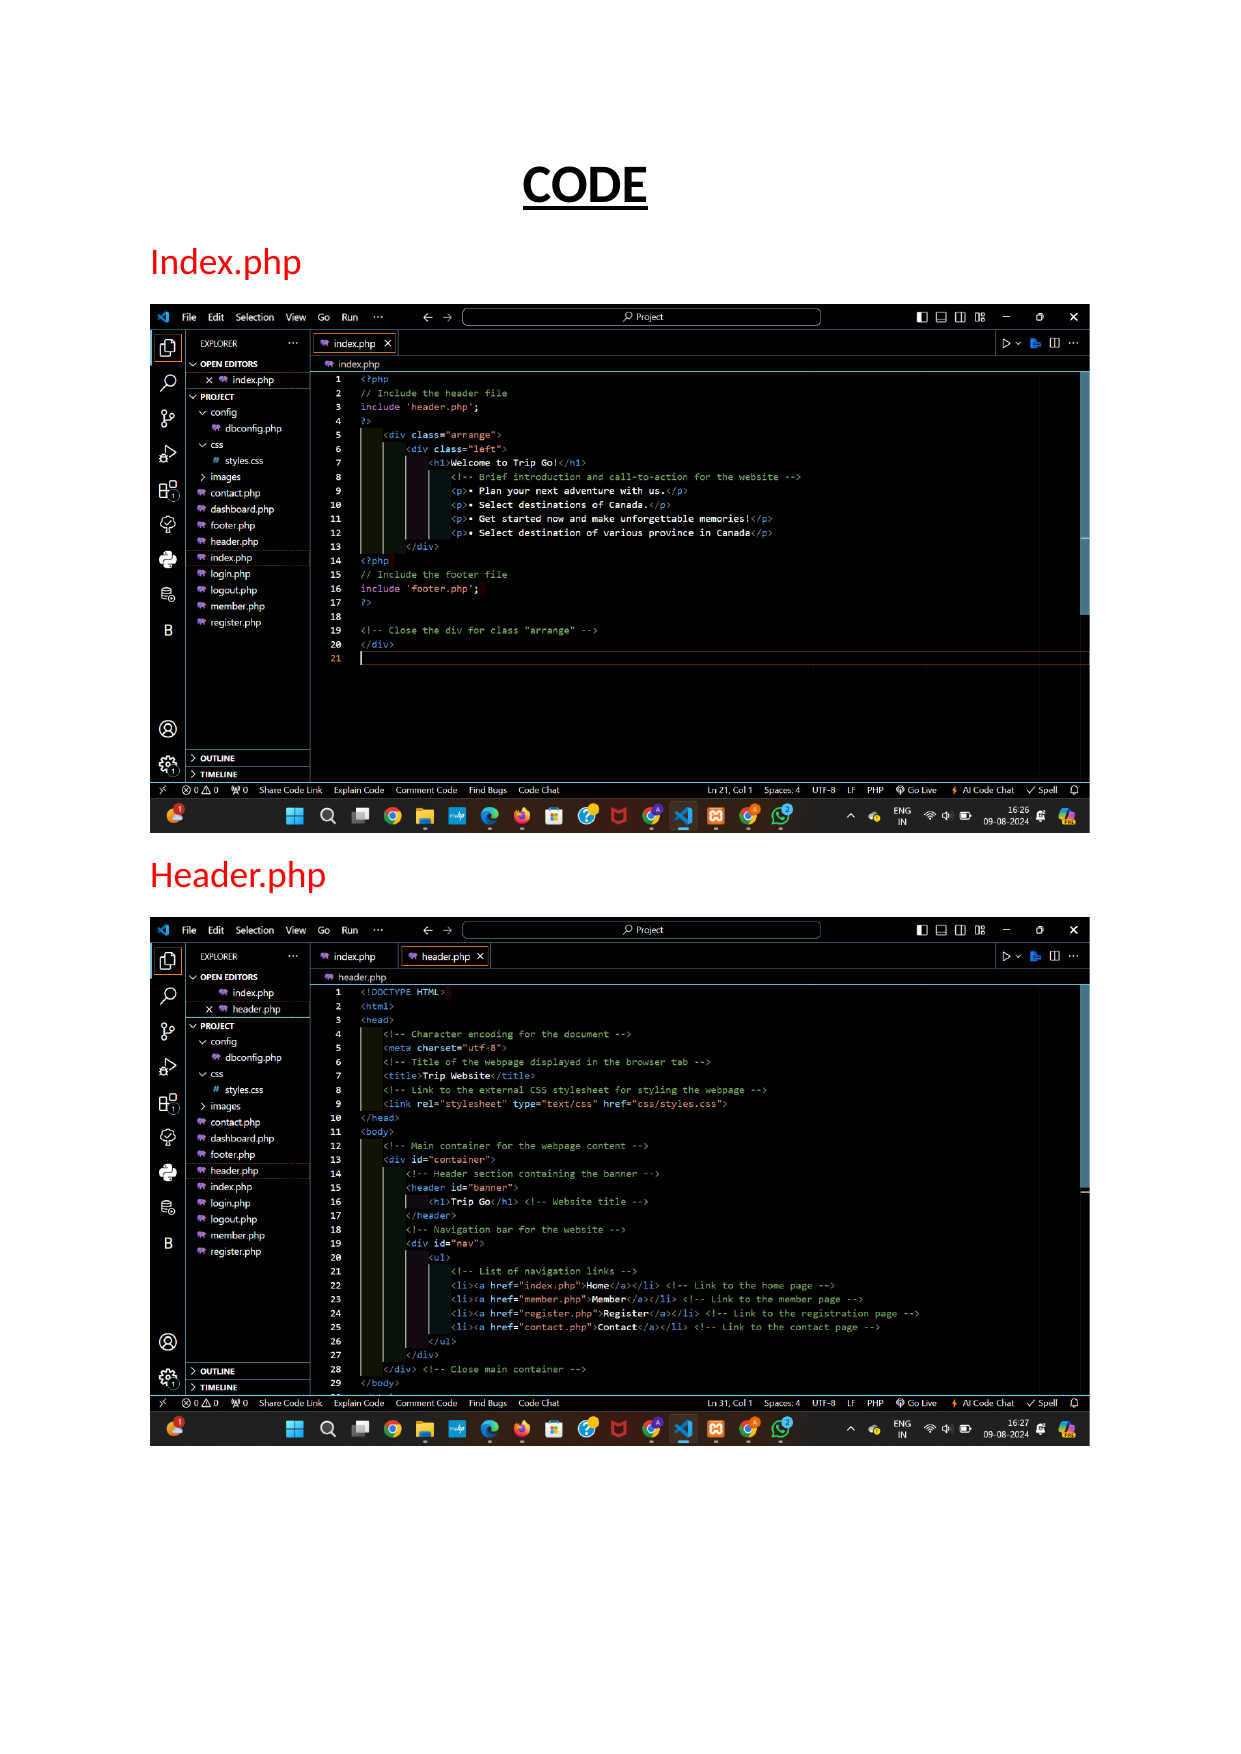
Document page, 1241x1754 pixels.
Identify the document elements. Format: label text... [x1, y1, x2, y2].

picture [150, 917, 1090, 1446]
text CODE [150, 150, 1090, 216]
picture [150, 304, 1090, 833]
text Index.php [150, 238, 1090, 284]
text Header.php [150, 851, 1090, 897]
